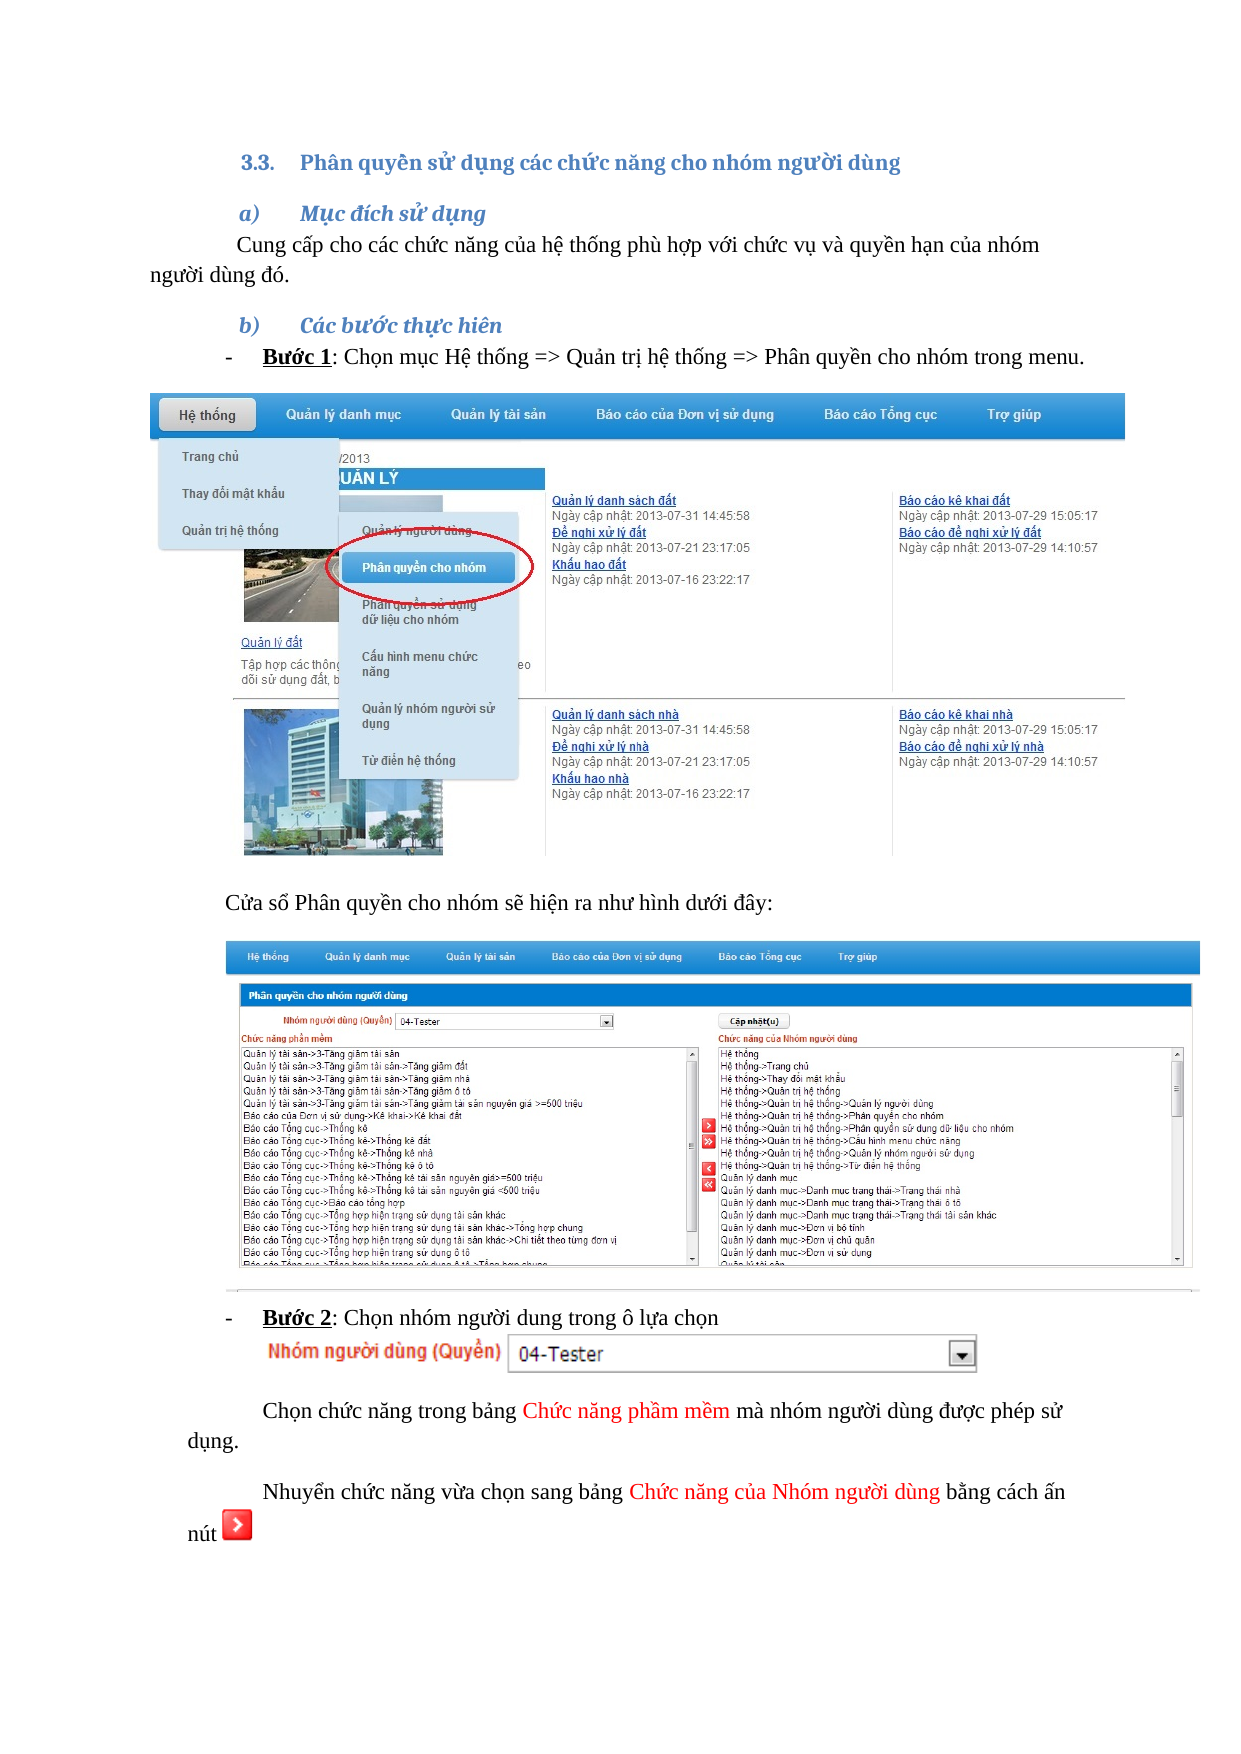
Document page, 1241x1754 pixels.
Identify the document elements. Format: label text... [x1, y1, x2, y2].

picture [150, 393, 1125, 856]
text Cung cấp cho các chức năng của hệ thống phù hợp với chức vụ và quyền hạn của nhóm người dùng đó. [150, 231, 1090, 288]
subtitle Mục đích sử dụng [239, 201, 1090, 227]
picture [225, 940, 1200, 1292]
text Nhuyển chức năng vừa chọn sang bảng Chức năng của Nhóm người dùng bằng cách ấn nút [187, 1478, 1090, 1546]
text Chọn chức năng trong bảng Chức năng phầm mềm mà nhóm người dùng được phép sử dụng. [187, 1397, 1090, 1453]
text Cửa sổ Phân quyền cho nhóm sẽ hiện ra như hình dưới đây: [225, 889, 1090, 916]
picture [262, 1334, 979, 1373]
picture [222, 1508, 253, 1542]
subtitle Phân quyền sử dụng các chức năng cho nhóm người dùng [241, 150, 1090, 176]
subtitle Các bước thực hiên [239, 312, 1090, 339]
list Bước 1: Chọn mục Hệ thống => Quản trị hệ thống => Phân quyền cho nhóm trong menu. [225, 343, 1090, 369]
